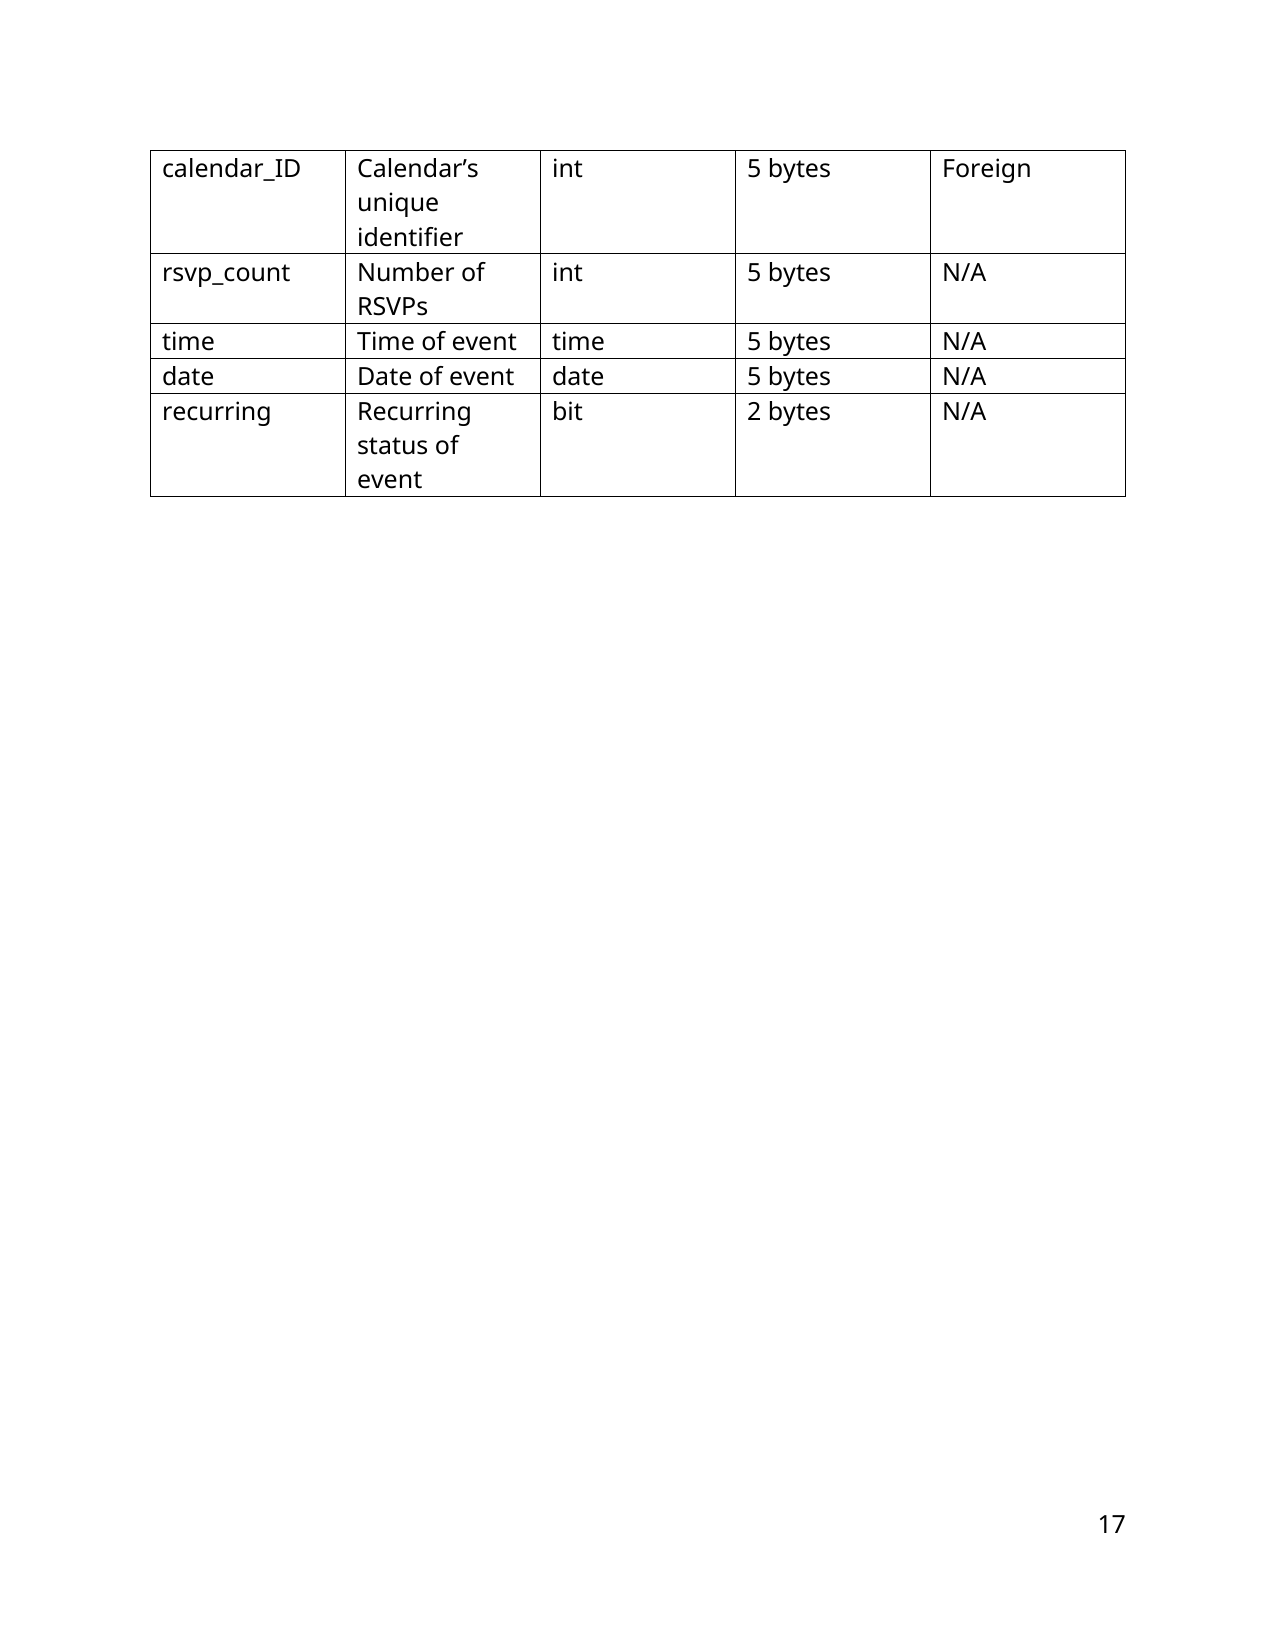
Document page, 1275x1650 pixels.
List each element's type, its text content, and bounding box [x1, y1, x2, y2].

table_cell time [541, 324, 735, 357]
table_cell date [541, 359, 735, 393]
table_cell N/A [931, 254, 1125, 322]
table_cell N/A [931, 394, 1125, 496]
table_cell time [151, 324, 345, 357]
table_cell Time of event [346, 324, 540, 357]
table_cell N/A [931, 359, 1125, 393]
table_cell rsvp_count [151, 254, 345, 322]
table_cell calendar_ID [151, 151, 345, 253]
table_cell 5 bytes [736, 324, 930, 357]
table_cell int [541, 254, 735, 322]
table_cell Date of event [346, 359, 540, 393]
table_cell 5 bytes [736, 254, 930, 322]
table_cell Number of RSVPs [346, 254, 540, 322]
table_cell 5 bytes [736, 151, 930, 253]
table_cell date [151, 359, 345, 393]
table_cell int [541, 151, 735, 253]
table_cell Calendar’s unique identifier [346, 151, 540, 253]
table_cell 5 bytes [736, 359, 930, 393]
table_cell 2 bytes [736, 394, 930, 496]
table_cell N/A [931, 324, 1125, 357]
table_cell bit [541, 394, 735, 496]
table_cell recurring [151, 394, 345, 496]
table_cell Foreign [931, 151, 1125, 253]
table_cell Recurring status of event [346, 394, 540, 496]
